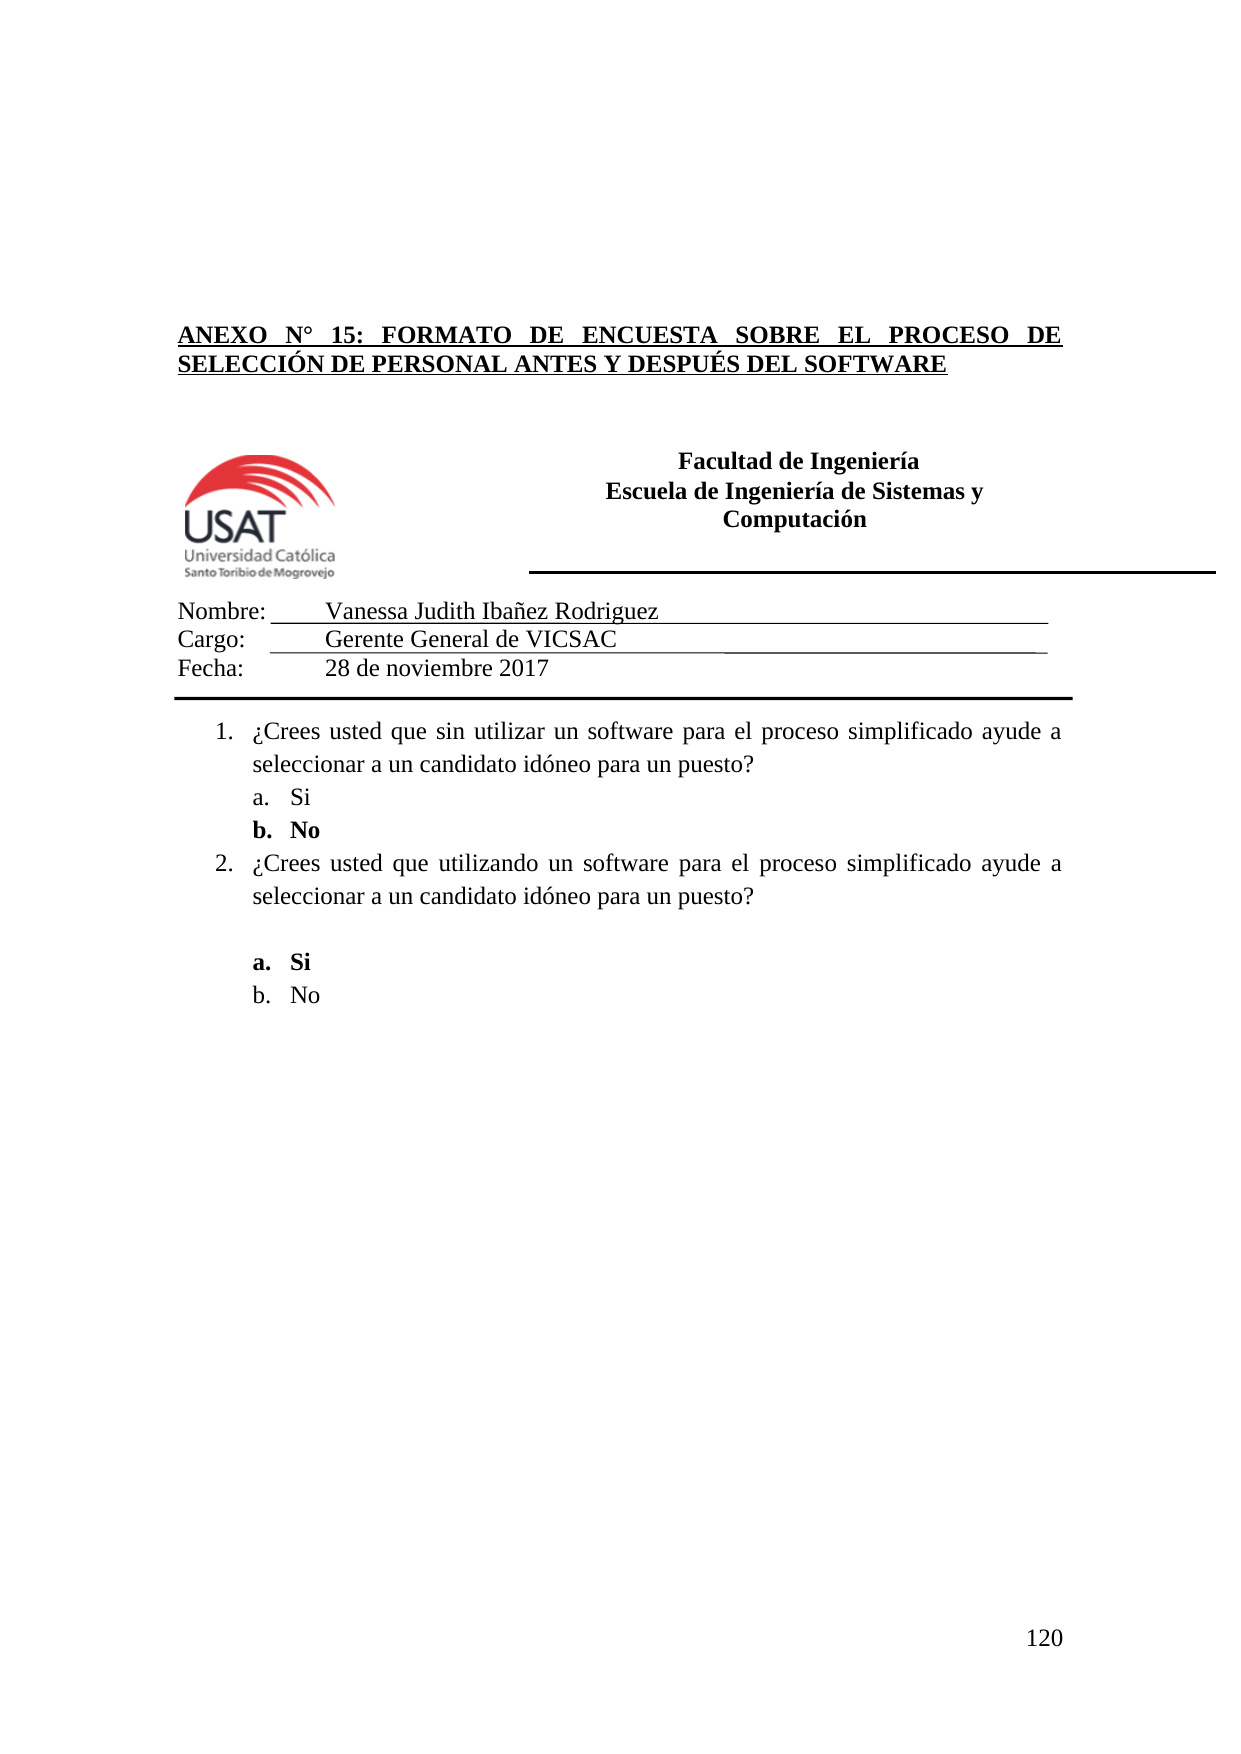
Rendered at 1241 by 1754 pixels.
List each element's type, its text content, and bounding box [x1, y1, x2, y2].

list No [252, 980, 1063, 1009]
text Cargo: Gerente General de VICSAC [177, 624, 1063, 653]
list ¿Crees usted que sin utilizar un software para el proceso simplificado ayude a seleccionar a un candidato idóneo para un puesto? [215, 716, 1063, 778]
subtitle ANEXO N° 15: FORMATO DE ENCUESTA SOBRE EL PROCESO DE SELECCIÓN DE PERSONAL ANTES Y DESPUÉS DEL SOFTWARE [177, 320, 1063, 345]
text Nombre: Vanessa Judith Ibañez Rodriguez [177, 596, 1063, 624]
list Si [252, 947, 1063, 976]
list No [252, 815, 1063, 844]
text Fecha: 28 de noviembre 2017 [177, 653, 1063, 682]
subtitle ANEXO N° 15: FORMATO DE ENCUESTA SOBRE EL PROCESO DE SELECCIÓN DE PERSONAL ANTES Y DESPUÉS DEL SOFTWARE [177, 346, 1063, 378]
picture [184, 455, 336, 579]
list ¿Crees usted que utilizando un software para el proceso simplificado ayude a seleccionar a un candidato idóneo para un puesto? [215, 848, 1063, 910]
list Si [252, 782, 1063, 811]
